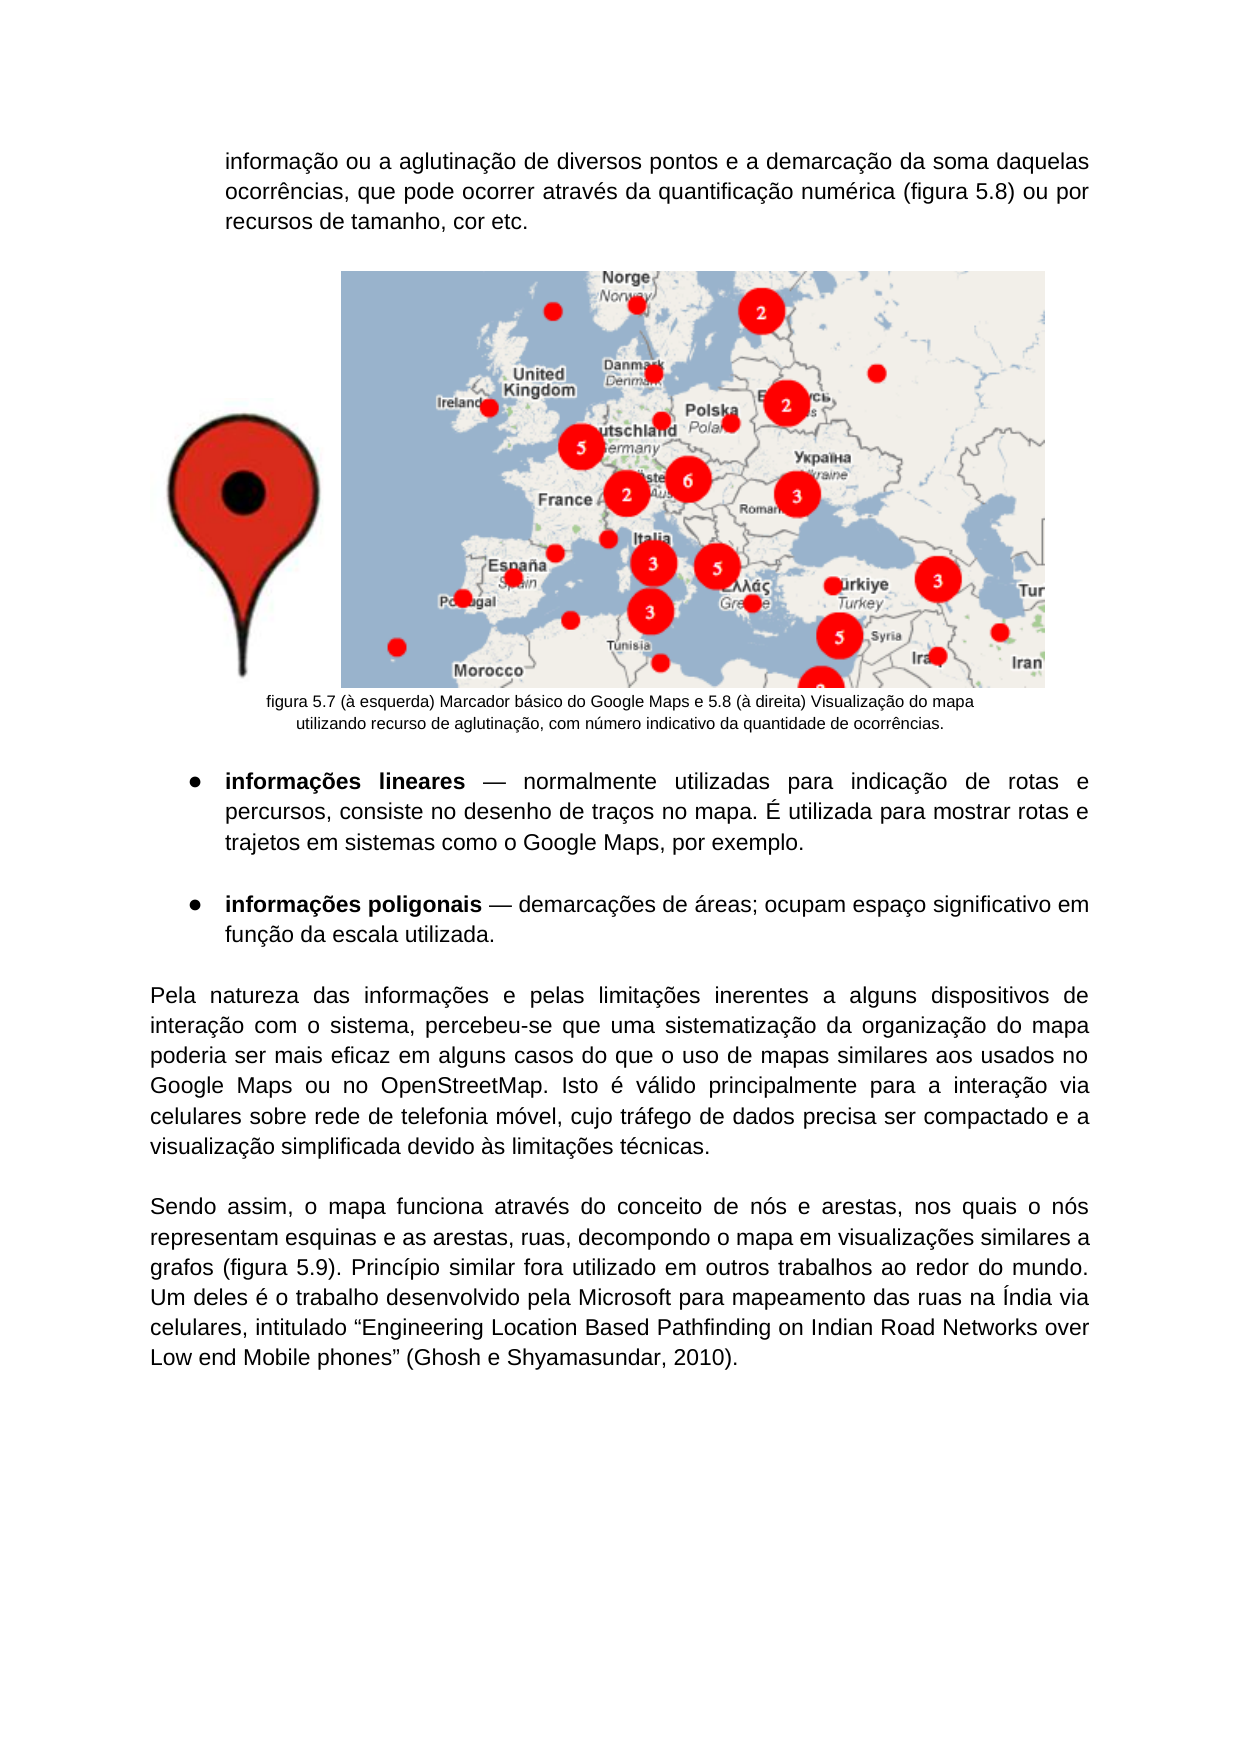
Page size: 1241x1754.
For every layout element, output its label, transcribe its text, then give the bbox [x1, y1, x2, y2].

list informações lineares — normalmente utilizadas para indicação de rotas e percursos, consiste no desenho de traços no mapa. É utilizada para mostrar rotas e trajetos em sistemas como o Google Maps, por exemplo. [187, 766, 1090, 855]
text figura 5.7 (à esquerda) Marcador básico do Google Maps e 5.8 (à direita) Visualização do mapa [150, 691, 1090, 711]
list informações poligonais — demarcações de áreas; ocupam espaço significativo em função da escala utilizada. [187, 889, 1090, 948]
text Sendo assim, o mapa funciona através do conceito de nós e arestas, nos quais o nós representam esquinas e as arestas, ruas, decompondo o mapa em visualizações similares a grafos (figura 5.9). Princípio similar fora utilizado em outros trabalhos ao redor do mundo. Um deles é o trabalho desenvolvido pela Microsoft para mapeamento das ruas na Índia via celulares, intitulado “Engineering Location Based Pathfinding on Indian Road Networks over Low end Mobile phones” (Ghosh e Shyamasundar, 2010). [150, 1193, 1090, 1371]
text utilizando recurso de aglutinação, com número indicativo da quantidade de ocorrências. [150, 713, 1090, 733]
picture [150, 271, 1045, 688]
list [187, 148, 1090, 234]
text Pela natureza das informações e pelas limitações inerentes a alguns dispositivos de interação com o sistema, percebeu-se que uma sistematização da organização do mapa poderia ser mais eficaz em alguns casos do que o uso de mapas similares aos usados no Google Maps ou no OpenStreetMap. Isto é válido principalmente para a interação via celulares sobre rede de telefonia móvel, cujo tráfego de dados precisa ser compactado e a visualização simplificada devido às limitações técnicas. [150, 982, 1090, 1159]
